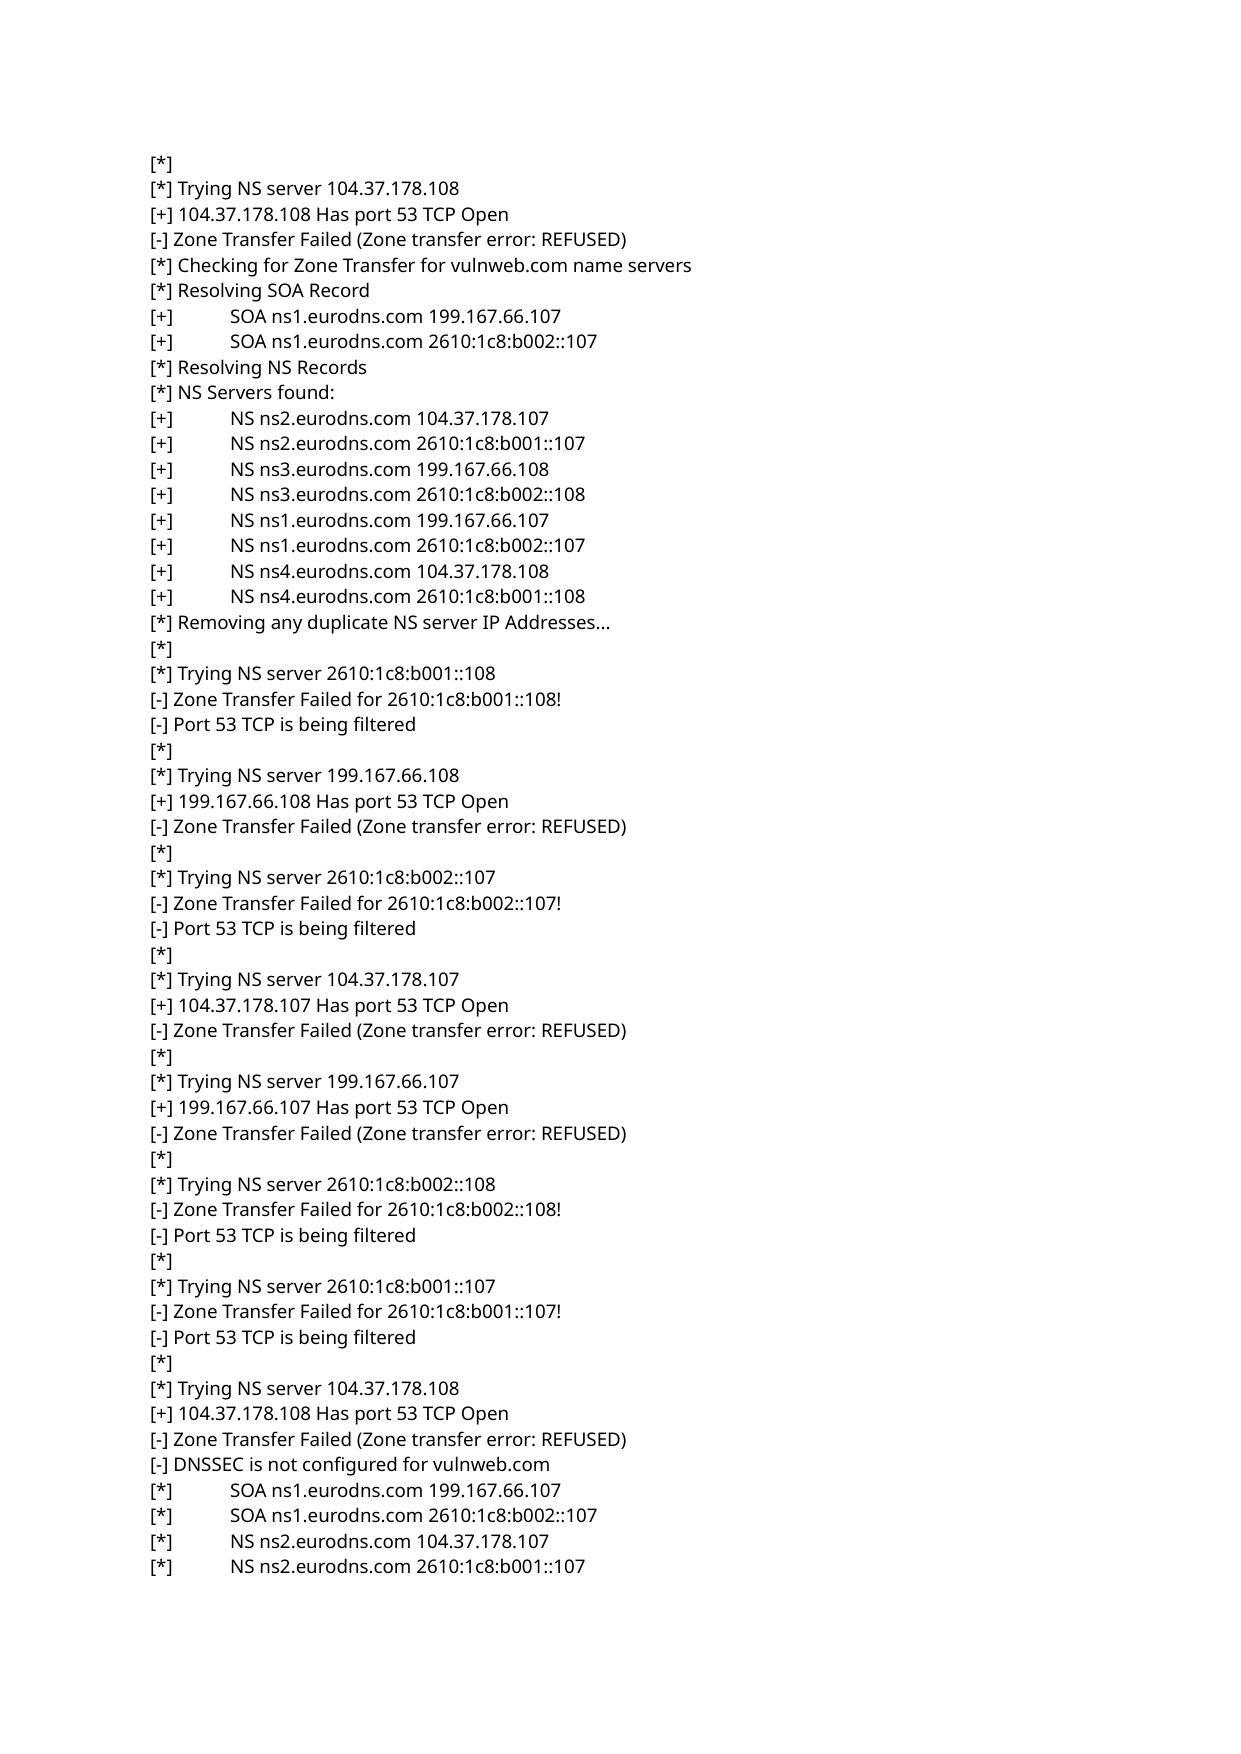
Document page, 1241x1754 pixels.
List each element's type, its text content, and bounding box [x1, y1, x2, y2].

text [+] NS ns2.eurodns.com 2610:1c8:b001::107 [150, 431, 1090, 456]
text [*] [150, 839, 1090, 864]
text [*] SOA ns1.eurodns.com 2610:1c8:b002::107 [150, 1503, 1090, 1528]
text [*] [150, 941, 1090, 967]
text [-] Port 53 TCP is being filtered [150, 711, 1090, 737]
text [*] SOA ns1.eurodns.com 199.167.66.107 [150, 1477, 1090, 1503]
text [-] DNSSEC is not configured for vulnweb.com [150, 1452, 1090, 1477]
text [*] NS ns2.eurodns.com 104.37.178.107 [150, 1528, 1090, 1554]
text [*] NS ns2.eurodns.com 2610:1c8:b001::107 [150, 1554, 1090, 1579]
text [-] Zone Transfer Failed for 2610:1c8:b001::108! [150, 686, 1090, 711]
text [*] Trying NS server 104.37.178.107 [150, 967, 1090, 992]
text [-] Port 53 TCP is being filtered [150, 1324, 1090, 1349]
text [*] Trying NS server 199.167.66.108 [150, 762, 1090, 788]
text [-] Zone Transfer Failed for 2610:1c8:b002::108! [150, 1196, 1090, 1222]
text [*] Trying NS server 199.167.66.107 [150, 1069, 1090, 1094]
text [+] SOA ns1.eurodns.com 2610:1c8:b002::107 [150, 329, 1090, 354]
text [+] NS ns1.eurodns.com 199.167.66.107 [150, 507, 1090, 533]
text [-] Zone Transfer Failed (Zone transfer error: REFUSED) [150, 813, 1090, 839]
text [*] [150, 1247, 1090, 1273]
text [*] NS Servers found: [150, 380, 1090, 405]
text [*] Resolving SOA Record [150, 278, 1090, 303]
text [+] 199.167.66.108 Has port 53 TCP Open [150, 788, 1090, 813]
text [*] Trying NS server 2610:1c8:b002::107 [150, 864, 1090, 890]
text [*] Trying NS server 104.37.178.108 [150, 176, 1090, 201]
text [-] Port 53 TCP is being filtered [150, 916, 1090, 941]
text [*] Trying NS server 2610:1c8:b001::108 [150, 660, 1090, 686]
text [*] [150, 1145, 1090, 1171]
text [+] SOA ns1.eurodns.com 199.167.66.107 [150, 303, 1090, 329]
text [+] NS ns3.eurodns.com 199.167.66.108 [150, 456, 1090, 482]
text [+] NS ns4.eurodns.com 104.37.178.108 [150, 558, 1090, 584]
text [*] Resolving NS Records [150, 354, 1090, 380]
text [*] [150, 1043, 1090, 1069]
text [-] Port 53 TCP is being filtered [150, 1222, 1090, 1247]
text [*] [150, 635, 1090, 660]
text [+] NS ns3.eurodns.com 2610:1c8:b002::108 [150, 482, 1090, 507]
text [-] Zone Transfer Failed (Zone transfer error: REFUSED) [150, 1426, 1090, 1452]
text [+] NS ns4.eurodns.com 2610:1c8:b001::108 [150, 584, 1090, 609]
text [-] Zone Transfer Failed (Zone transfer error: REFUSED) [150, 1120, 1090, 1145]
text [*] Trying NS server 2610:1c8:b001::107 [150, 1273, 1090, 1298]
text [*] Removing any duplicate NS server IP Addresses... [150, 609, 1090, 635]
text [*] Trying NS server 104.37.178.108 [150, 1375, 1090, 1401]
text [-] Zone Transfer Failed (Zone transfer error: REFUSED) [150, 1018, 1090, 1043]
text [*] [150, 150, 1090, 176]
text [+] NS ns1.eurodns.com 2610:1c8:b002::107 [150, 533, 1090, 558]
text [-] Zone Transfer Failed for 2610:1c8:b001::107! [150, 1298, 1090, 1324]
text [+] 104.37.178.107 Has port 53 TCP Open [150, 992, 1090, 1018]
text [-] Zone Transfer Failed for 2610:1c8:b002::107! [150, 890, 1090, 916]
text [*] [150, 1349, 1090, 1375]
text [+] 104.37.178.108 Has port 53 TCP Open [150, 201, 1090, 227]
text [+] 199.167.66.107 Has port 53 TCP Open [150, 1094, 1090, 1120]
text [*] Trying NS server 2610:1c8:b002::108 [150, 1171, 1090, 1196]
text [*] [150, 737, 1090, 762]
text [+] NS ns2.eurodns.com 104.37.178.107 [150, 405, 1090, 431]
text [-] Zone Transfer Failed (Zone transfer error: REFUSED) [150, 227, 1090, 252]
text [+] 104.37.178.108 Has port 53 TCP Open [150, 1401, 1090, 1426]
text [*] Checking for Zone Transfer for vulnweb.com name servers [150, 252, 1090, 278]
